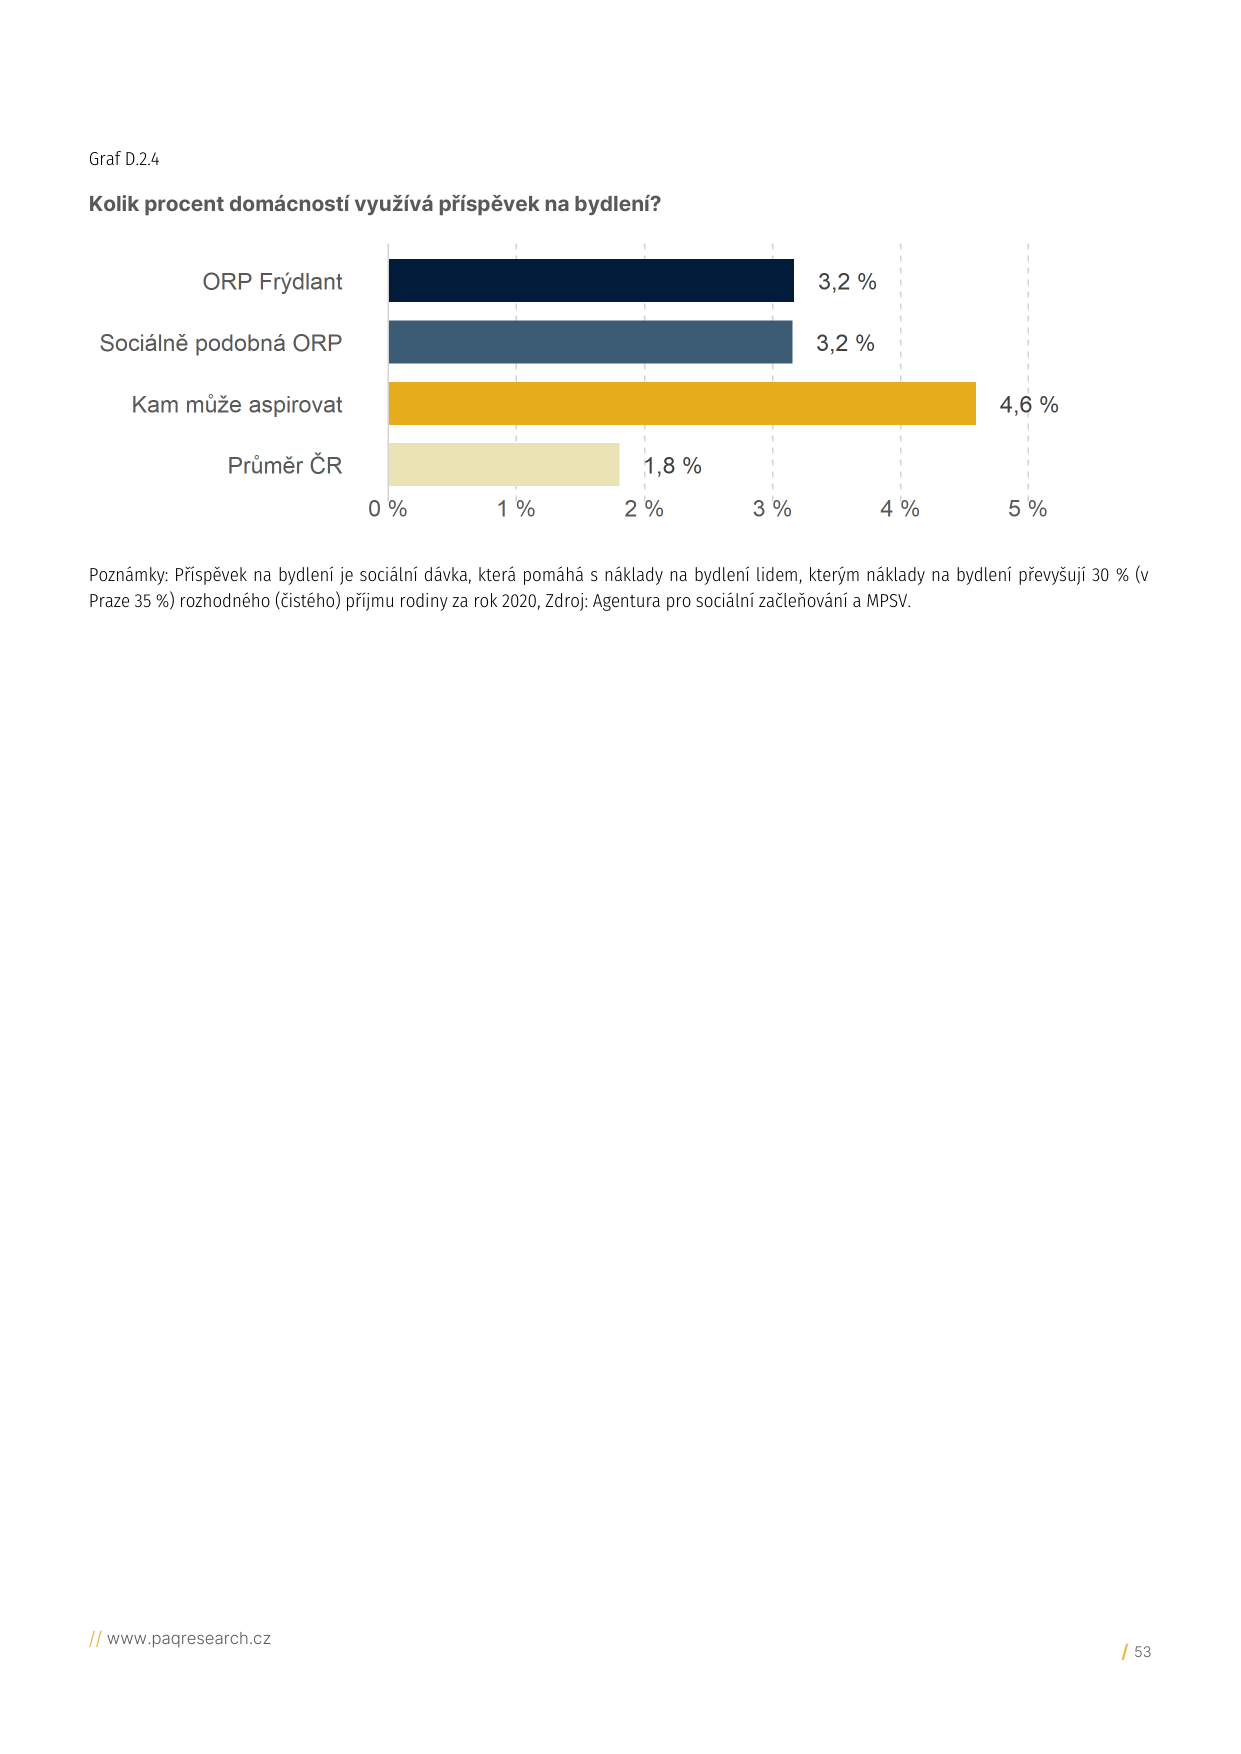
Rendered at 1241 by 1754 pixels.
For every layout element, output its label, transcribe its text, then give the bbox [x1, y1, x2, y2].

text Kolik procent domácností využívá příspěvek na bydlení? [89, 186, 1152, 216]
text Poznámky: Příspěvek na bydlení je sociální dávka, která pomáhá s náklady na bydlení lidem, kterým náklady na bydlení převyšují 30 % (v Praze 35 %) rozhodného (čistého) příjmu rodiny za rok 2020, Zdroj: Agentura pro sociální začleňování a MPSV. [89, 564, 1152, 613]
text Graf D.2.4 [89, 148, 1152, 170]
picture [88, 216, 1139, 548]
